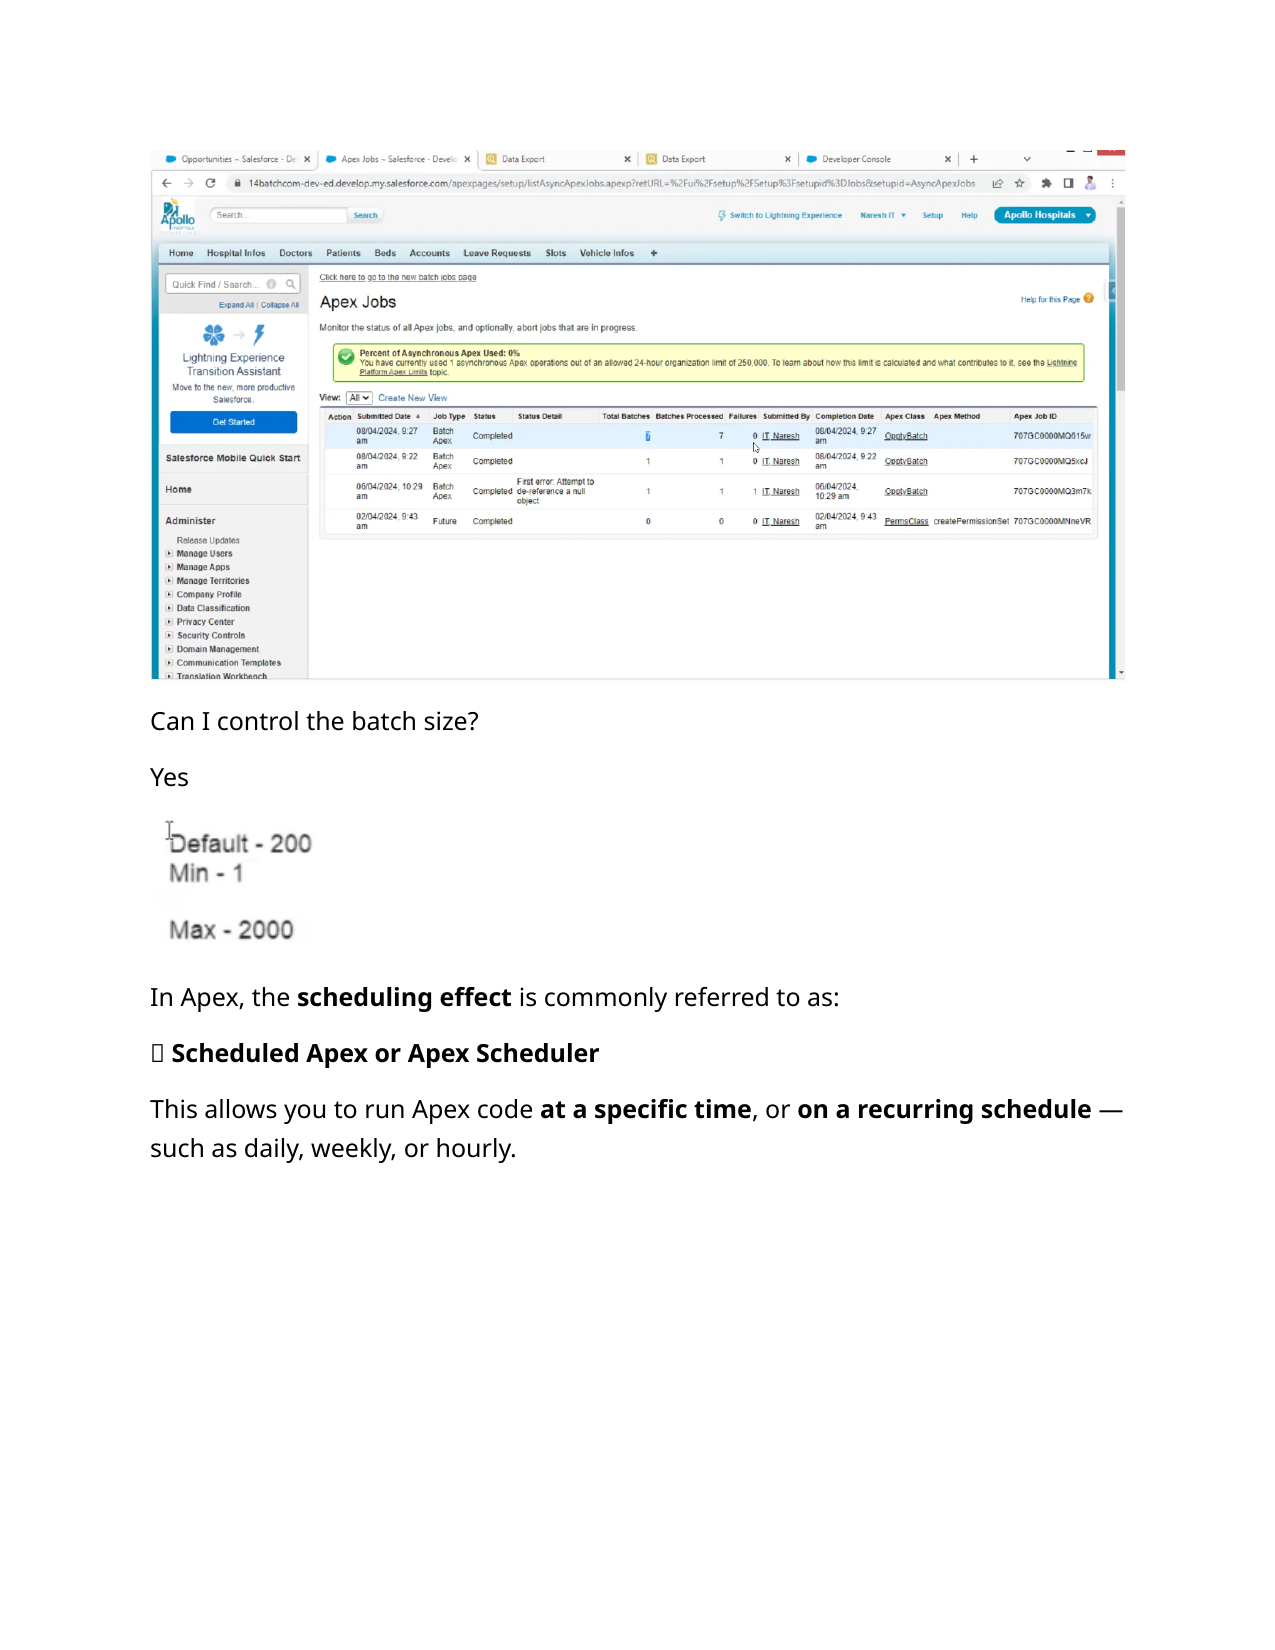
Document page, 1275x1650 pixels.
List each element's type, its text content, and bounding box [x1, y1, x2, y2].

text 🔁 Scheduled Apex or Apex Scheduler [150, 1035, 1125, 1069]
picture [150, 815, 354, 958]
picture [150, 150, 1125, 683]
text This allows you to run Apex code at a specific time, or on a recurring schedule — such as daily, weekly, or hourly. [150, 1091, 1125, 1164]
text Can I control the batch size? [150, 704, 1125, 738]
text Yes [150, 760, 1125, 794]
text In Apex, the scheduling effect is commonly referred to as: [150, 979, 1125, 1014]
